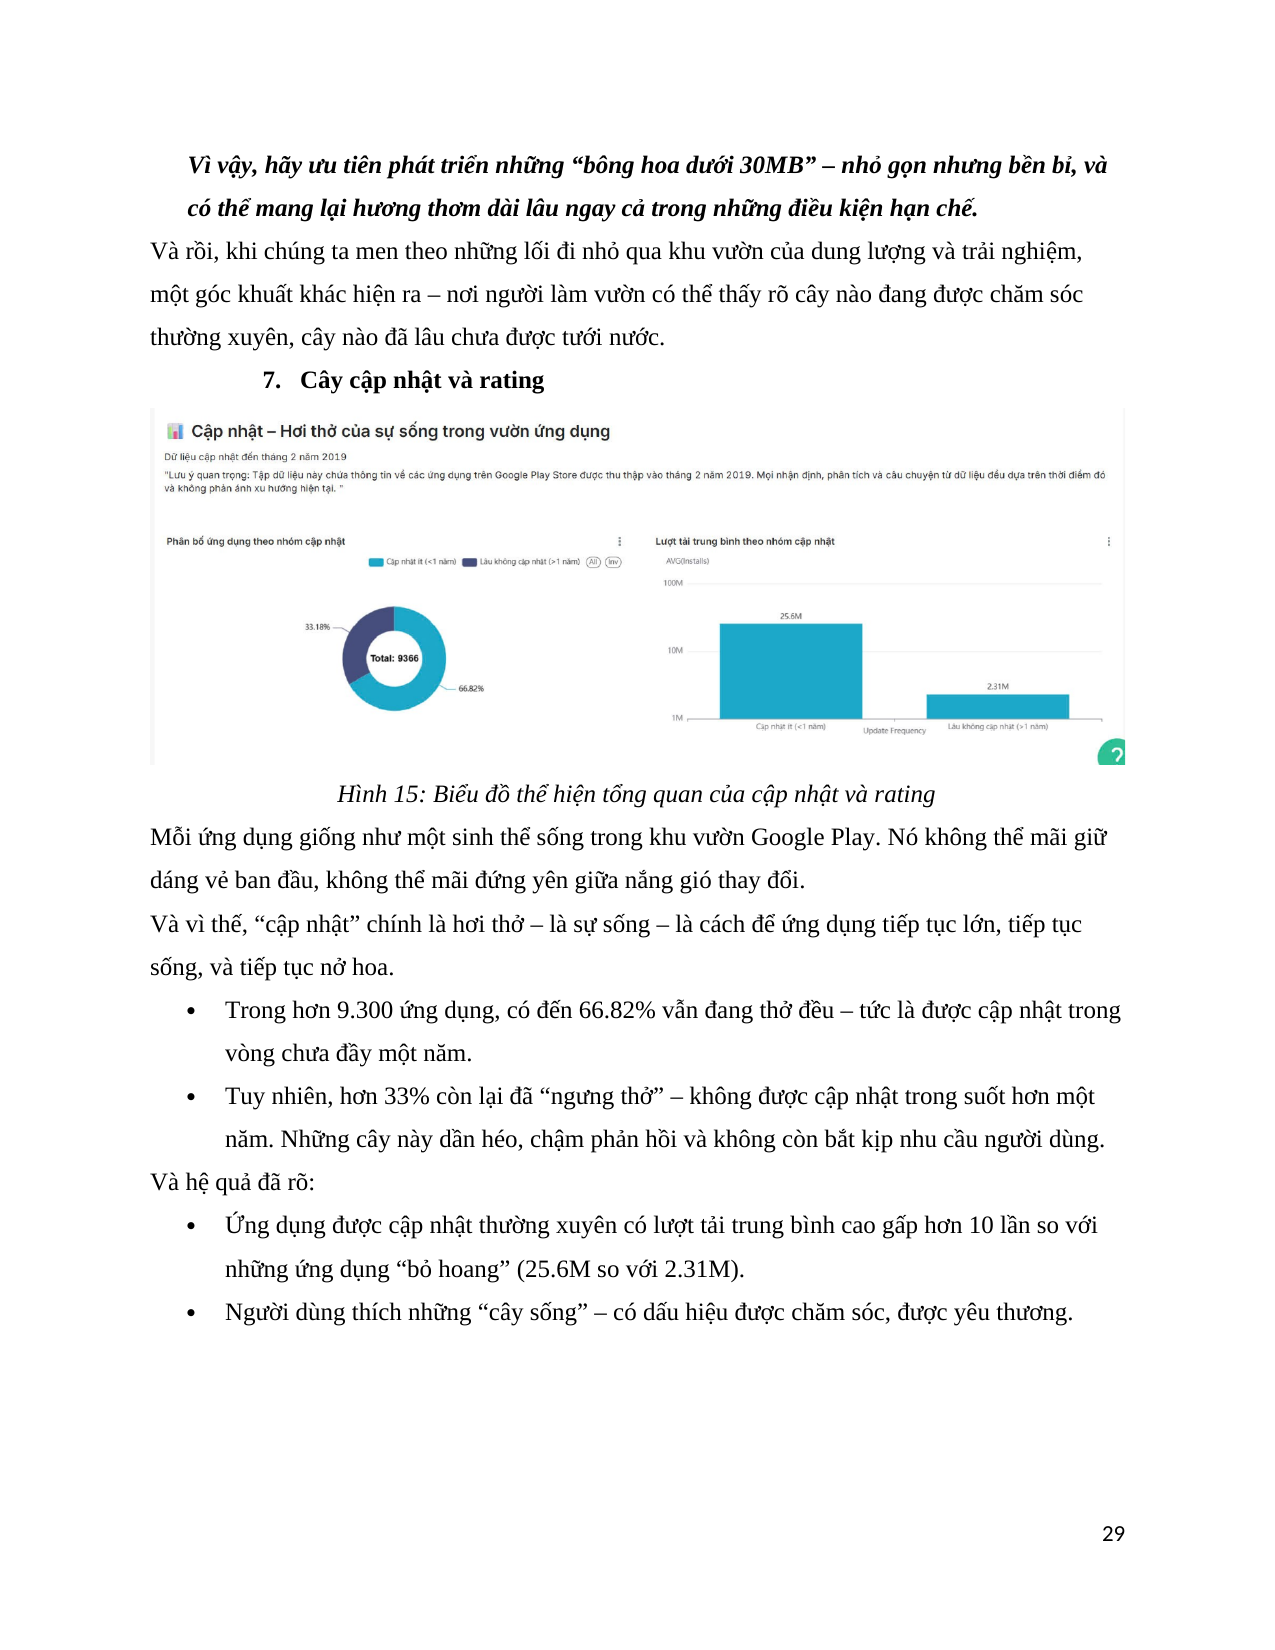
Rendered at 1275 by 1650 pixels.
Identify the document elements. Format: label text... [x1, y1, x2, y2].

list Tuy nhiên, hơn 33% còn lại đã “ngưng thở” – không được cập nhật trong suốt hơn một năm. Những cây này dần héo, chậm phản hồi và không còn bắt kịp nhu cầu người dùng. [187, 1081, 1125, 1153]
list Cây cập nhật và rating [262, 366, 1125, 394]
list Ứng dụng được cập nhật thường xuyên có lượt tải trung bình cao gấp hơn 10 lần so với những ứng dụng “bỏ hoang” (25.6M so với 2.31M). [187, 1211, 1125, 1282]
text Và hệ quả đã rõ: [150, 1167, 1125, 1196]
text Mỗi ứng dụng giống như một sinh thể sống trong khu vườn Google Play. Nó không thể mãi giữ dáng vẻ ban đầu, không thể mãi đứng yên giữa nắng gió thay đổi. Và vì thế, “cập nhật” chính là hơi thở – là sự sống – là cách để ứng dụng tiếp tục lớn, tiếp tục sống, và tiếp tục nở hoa. [150, 822, 1125, 981]
text Và rồi, khi chúng ta men theo những lối đi nhỏ qua khu vườn của dung lượng và trải nghiệm, một góc khuất khác hiện ra – nơi người làm vườn có thể thấy rõ cây nào đang được chăm sóc thường xuyên, cây nào đã lâu chưa được tưới nước. [150, 236, 1125, 351]
list Người dùng thích những “cây sống” – có dấu hiệu được chăm sóc, được yêu thương. [187, 1297, 1125, 1326]
text Vì vậy, hãy ưu tiên phát triển những “bông hoa dưới 30MB” – nhỏ gọn nhưng bền bỉ, và có thể mang lại hương thơm dài lâu ngay cả trong những điều kiện hạn chế. [187, 150, 1125, 222]
text Hình 15: Biểu đồ thể hiện tổng quan của cập nhật và rating [150, 779, 1125, 808]
list Trong hơn 9.300 ứng dụng, có đến 66.82% vẫn đang thở đều – tức là được cập nhật trong vòng chưa đầy một năm. [187, 995, 1125, 1067]
picture [150, 408, 1125, 765]
